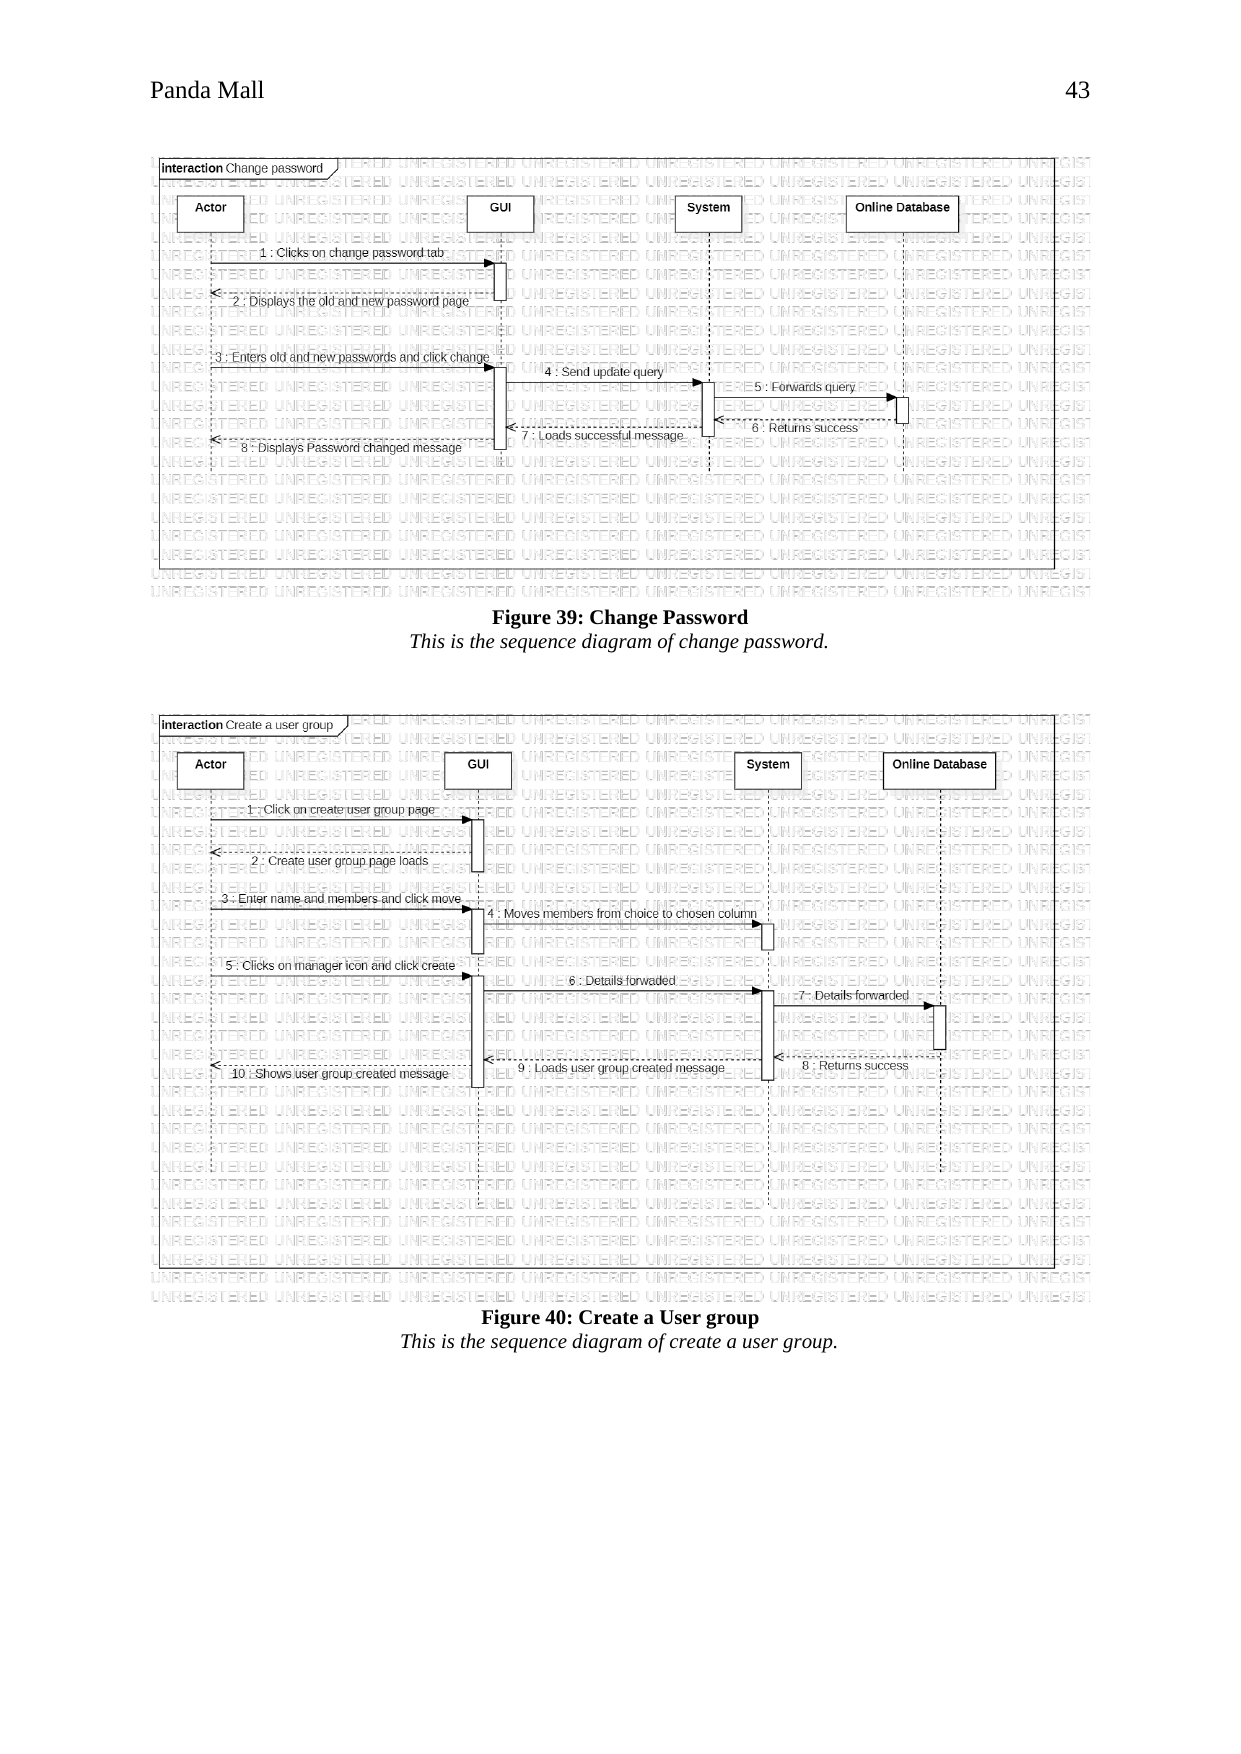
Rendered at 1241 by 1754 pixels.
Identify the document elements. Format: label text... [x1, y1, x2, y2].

text This is the sequence diagram of change password. [150, 629, 1090, 653]
text This is the sequence diagram of create a user group. [150, 1329, 1090, 1353]
picture [150, 150, 1091, 606]
picture [150, 706, 1091, 1305]
